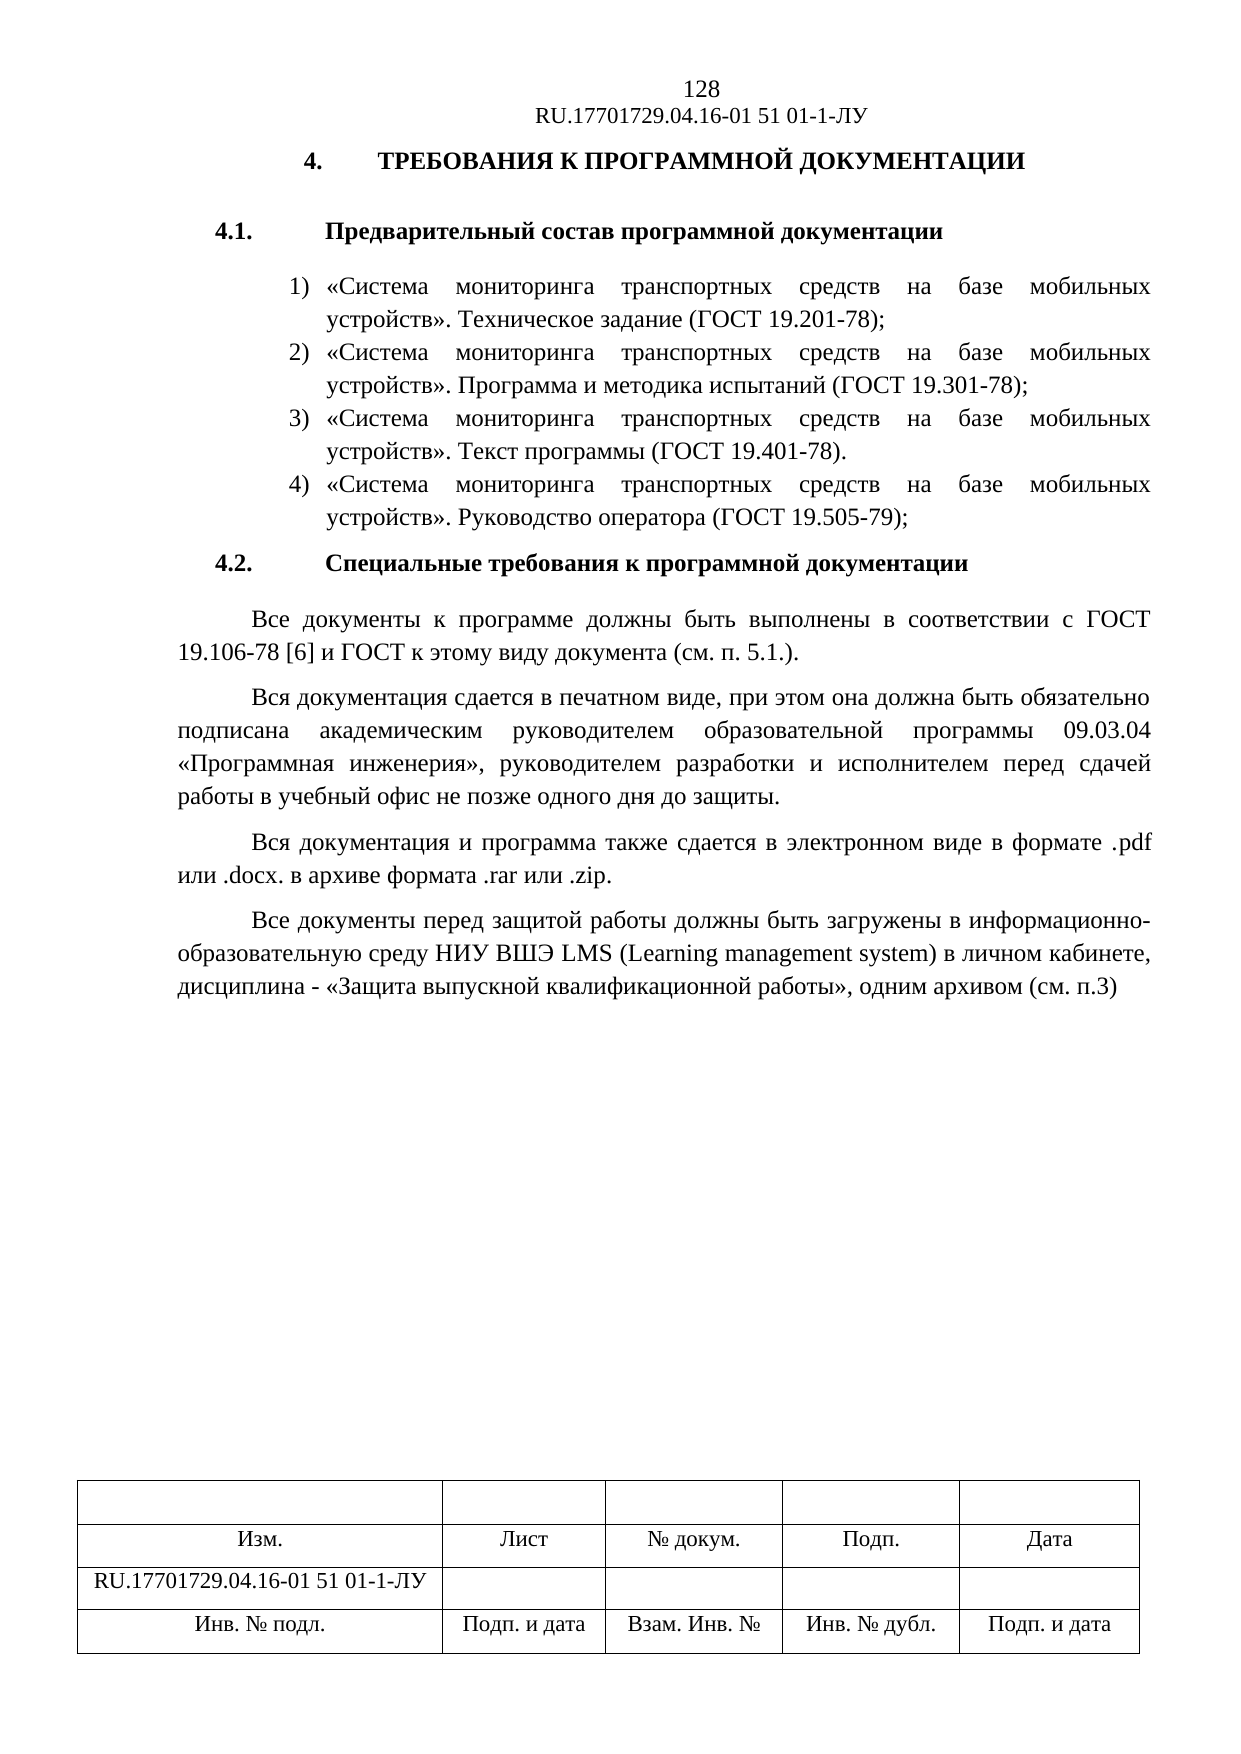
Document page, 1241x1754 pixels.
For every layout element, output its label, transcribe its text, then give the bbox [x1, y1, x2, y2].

text ТРЕБОВАНИЯ К ПРОГРАММНОЙ ДОКУМЕНТАЦИИ [177, 146, 1152, 174]
text Предварительный состав программной документации [215, 216, 1152, 244]
text Вся документация сдается в печатном виде, при этом она должна быть обязательно подписана академическим руководителем образовательной программы 09.03.04 «Программная инженерия», руководителем разработки и исполнителем перед сдачей работы в учебный офис не позже одного дня до защиты. [177, 682, 1152, 810]
list «Система мониторинга транспортных средств на базе мобильных устройств». Текст программы (ГОСТ 19.401-78). [288, 403, 1152, 465]
list «Система мониторинга транспортных средств на базе мобильных устройств». Техническое задание (ГОСТ 19.201-78); [288, 271, 1152, 333]
list «Система мониторинга транспортных средств на базе мобильных устройств». Руководство оператора (ГОСТ 19.505-79); [288, 469, 1152, 531]
text Все документы перед защитой работы должны быть загружены в информационно-образовательную среду НИУ ВШЭ LMS (Learning management system) в личном кабинете, дисциплина - «Защита выпускной квалификационной работы», одним архивом (см. п.3) [177, 905, 1152, 1000]
text Все документы к программе должны быть выполнены в соответствии с ГОСТ 19.106-78 [6] и ГОСТ к этому виду документа (см. п. 5.1.). [177, 604, 1152, 665]
text Вся документация и программа также сдается в электронном виде в формате .pdf или .docx. в архиве формата .rar или .zip. [177, 827, 1152, 888]
text Специальные требования к программной документации [215, 548, 1152, 577]
list «Система мониторинга транспортных средств на базе мобильных устройств». Программа и методика испытаний (ГОСТ 19.301-78); [288, 337, 1152, 399]
